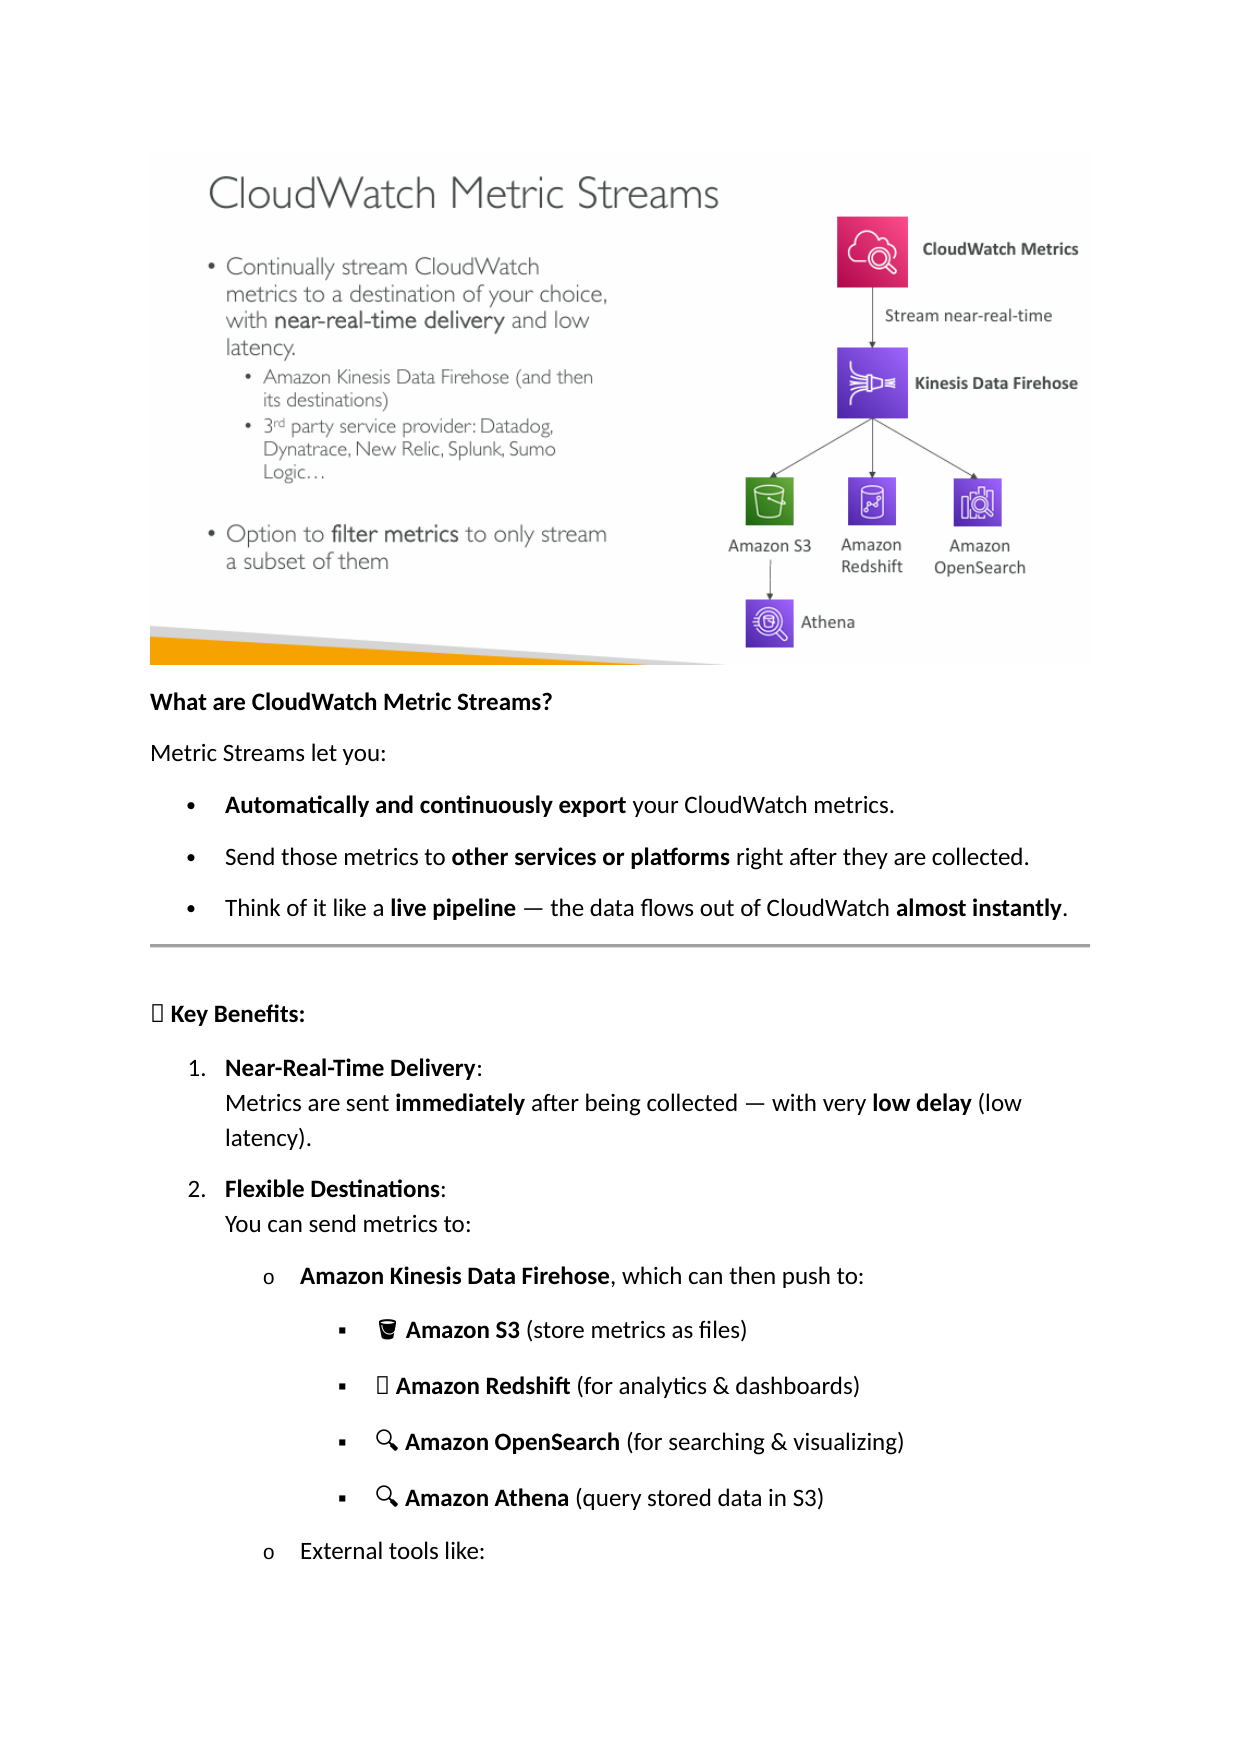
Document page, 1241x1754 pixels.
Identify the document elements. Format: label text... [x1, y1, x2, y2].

list Near-Real-Time Delivery: Metrics are sent immediately after being collected — with very low delay (low latency). [187, 1052, 1090, 1152]
list External tools like: [262, 1535, 1090, 1566]
list 🔍 Amazon Athena (query stored data in S3) [337, 1479, 1090, 1513]
picture [150, 150, 1091, 665]
list Automatically and continuously export your CloudWatch metrics. [187, 789, 1090, 820]
list 🔍 Amazon OpenSearch (for searching & visualizing) [337, 1423, 1090, 1457]
list Flexible Destinations: You can send metrics to: [187, 1173, 1090, 1239]
text What are CloudWatch Metric Streams? [150, 686, 1090, 716]
text Metric Streams let you: [150, 737, 1090, 768]
list Send those metrics to other services or platforms right after they are collected. [187, 841, 1090, 871]
text 🚀 Key Benefits: [150, 996, 1090, 1030]
list Amazon Kinesis Data Firehose, which can then push to: [262, 1260, 1090, 1291]
list Think of it like a live pipeline — the data flows out of CloudWatch almost instantly. [187, 892, 1090, 923]
list 🪣 Amazon S3 (store metrics as files) [337, 1312, 1090, 1346]
list 🧪 Amazon Redshift (for analytics & dashboards) [337, 1367, 1090, 1402]
